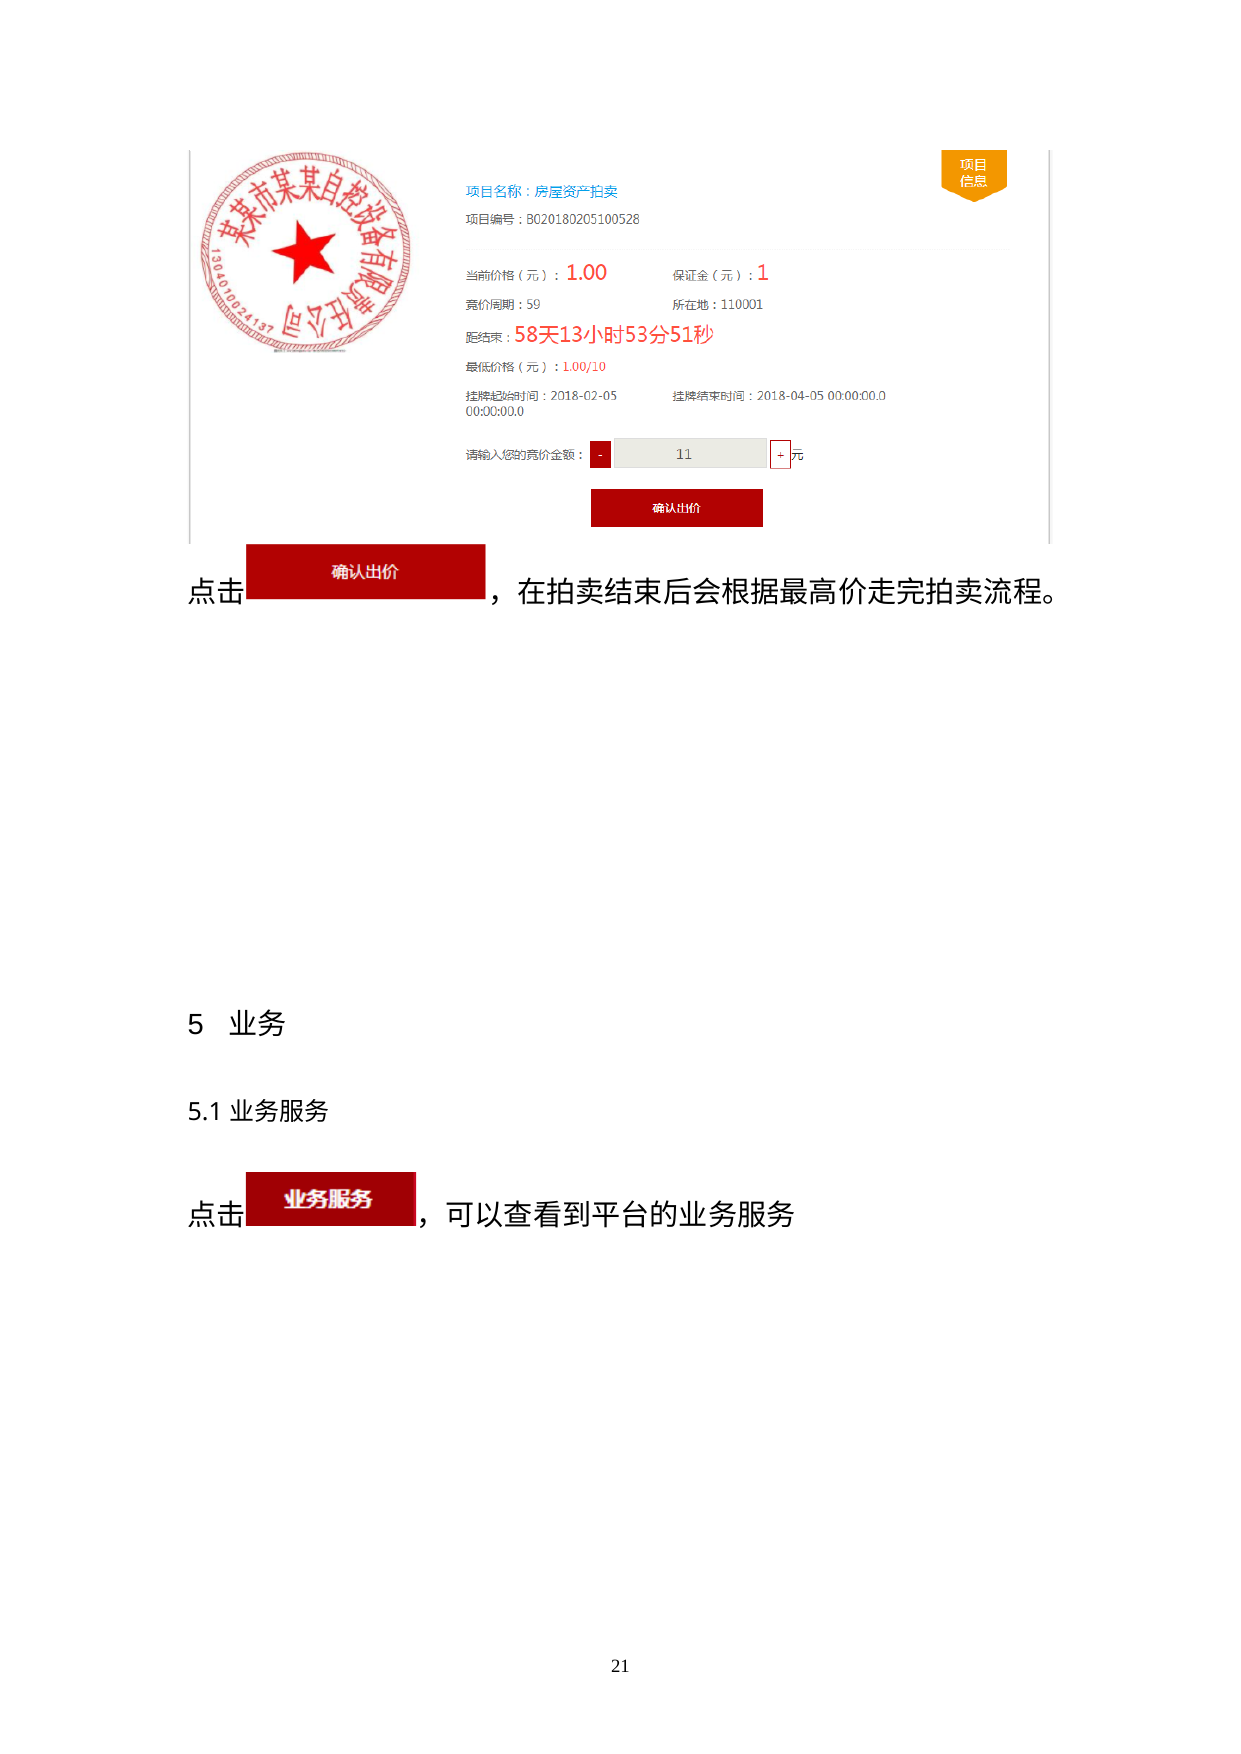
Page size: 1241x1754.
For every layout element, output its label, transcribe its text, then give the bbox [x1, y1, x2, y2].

picture [187, 150, 1053, 603]
picture [245, 1172, 417, 1226]
text 点击，可以查看到平台的业务服务 [187, 1173, 1053, 1234]
text 在加价后点击，在拍卖结束后会根据最高价走完拍卖流程。 [187, 544, 1053, 611]
subtitle 5.1 业务服务 [187, 1091, 1053, 1128]
subtitle 5 业务 [187, 1001, 1053, 1043]
